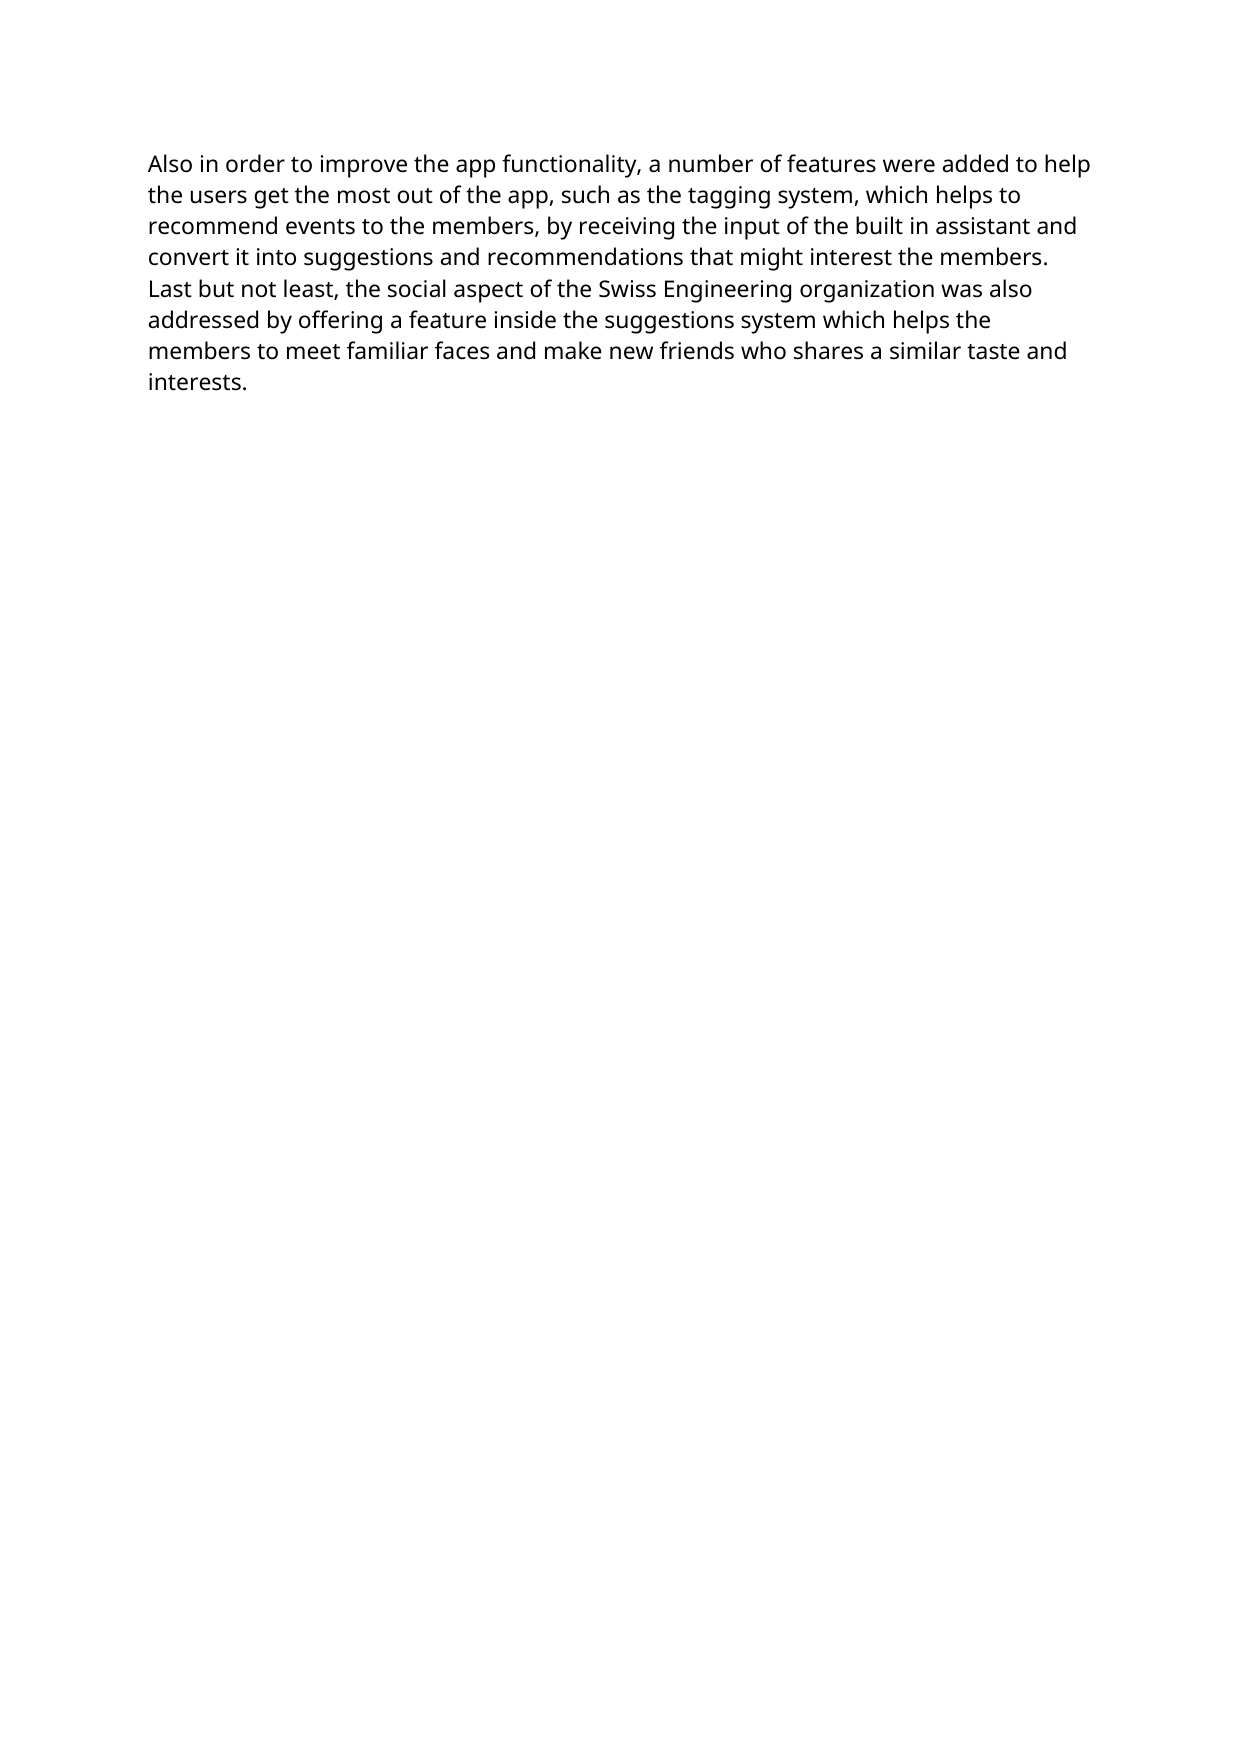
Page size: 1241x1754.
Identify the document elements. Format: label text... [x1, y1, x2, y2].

text Last but not least, the social aspect of the Swiss Engineering organization was also addressed by offering a feature inside the suggestions system which helps the members to meet familiar faces and make new friends who shares a similar taste and interests. [148, 273, 1093, 398]
text Also in order to improve the app functionality, a number of features were added to help the users get the most out of the app, such as the tagging system, which helps to recommend events to the members, by receiving the input of the built in assistant and convert it into suggestions and recommendations that might interest the members. [148, 148, 1093, 273]
